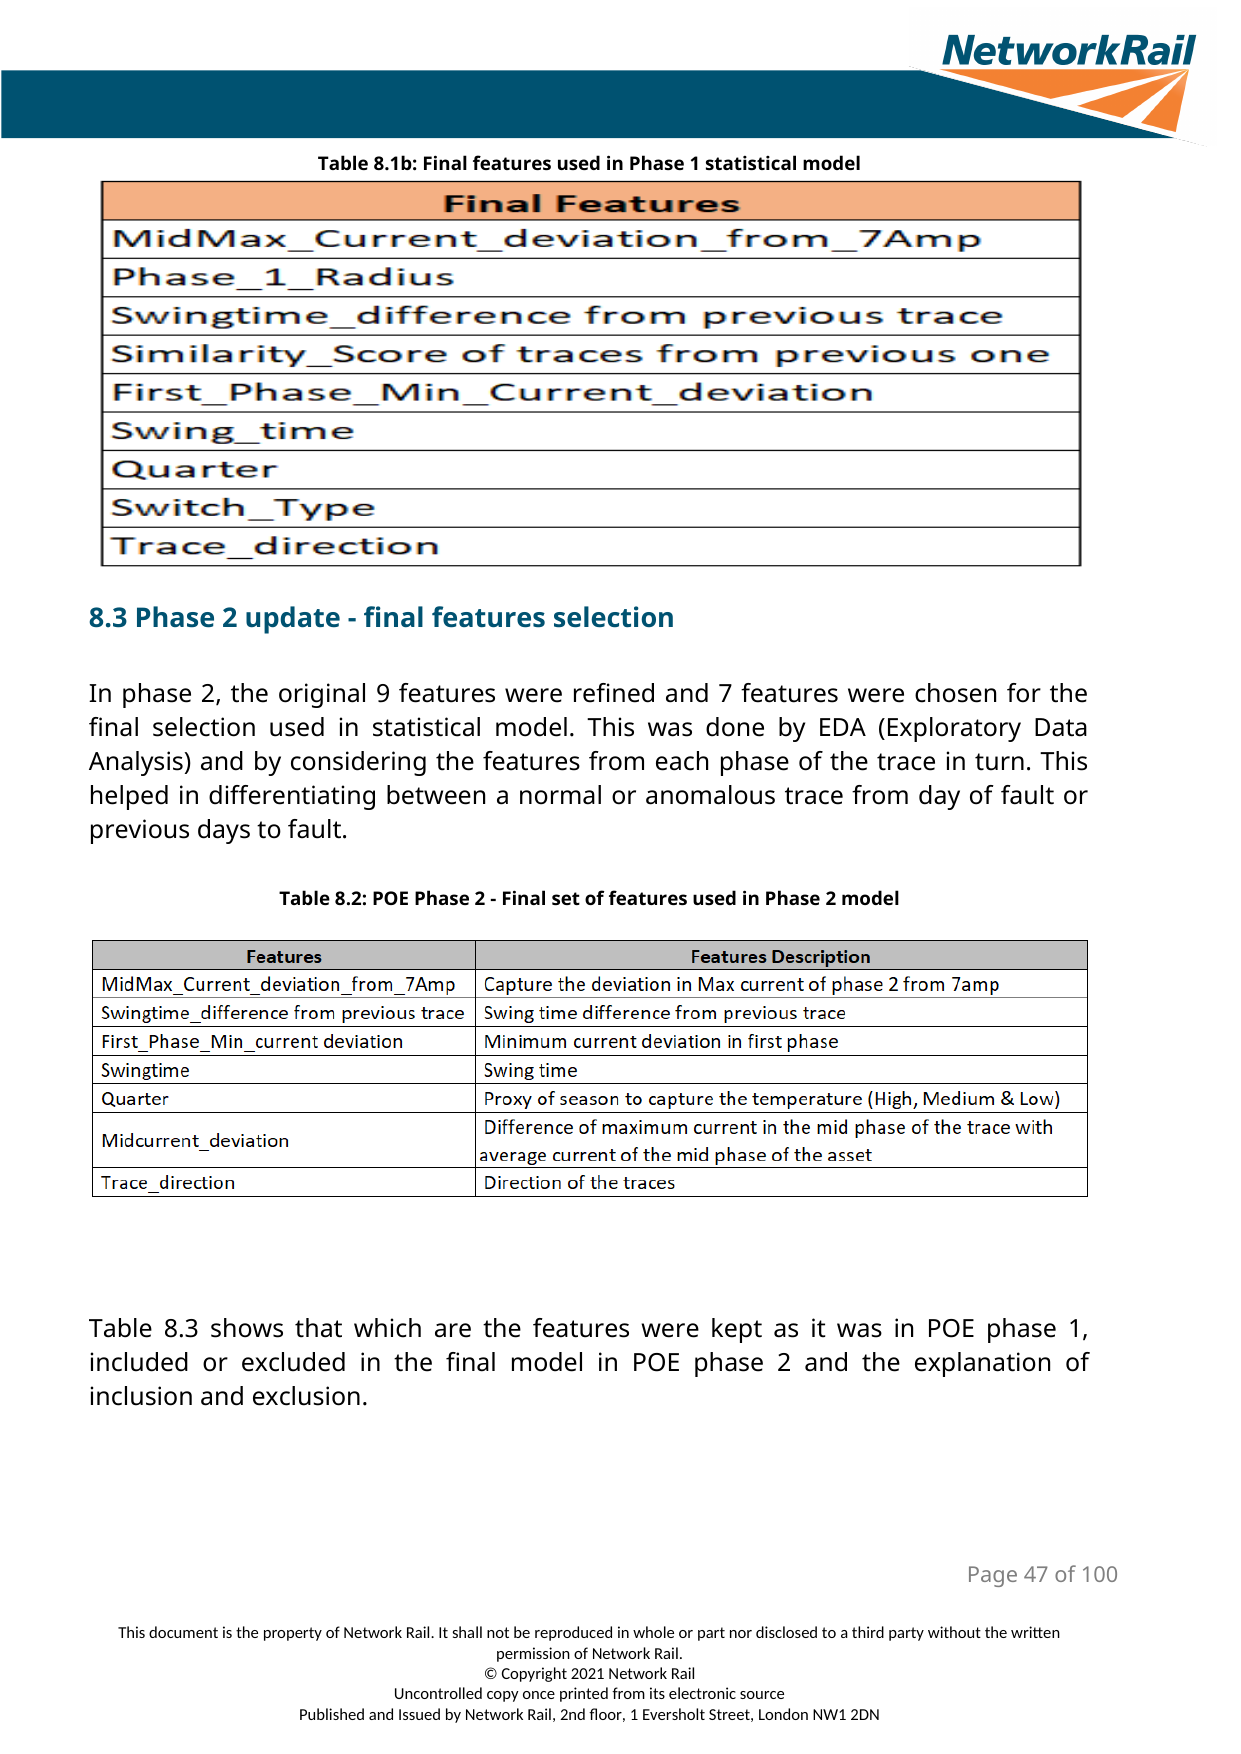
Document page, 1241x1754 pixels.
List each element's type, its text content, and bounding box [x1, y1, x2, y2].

text Table 8.1b: Final features used in Phase 1 statistical model [89, 150, 1090, 176]
text Table 8.2: POE Phase 2 - Final set of features used in Phase 2 model [89, 886, 1090, 911]
picture [90, 175, 1089, 570]
subtitle 8.3 Phase 2 update - final features selection [89, 599, 1090, 636]
text Table 8.3 shows that which are the features were kept as it was in POE phase 1, included or excluded in the final model in POE phase 2 and the explanation of inclusion and exclusion. [89, 1310, 1090, 1412]
picture [88, 936, 1090, 1201]
text In phase 2, the original 9 features were refined and 7 features were chosen for the final selection used in statistical model. This was done by EDA (Exploratory Data Analysis) and by considering the features from each phase of the trace in turn. This helped in differentiating between a normal or anomalous trace from day of fault or previous days to fault. [89, 676, 1090, 846]
